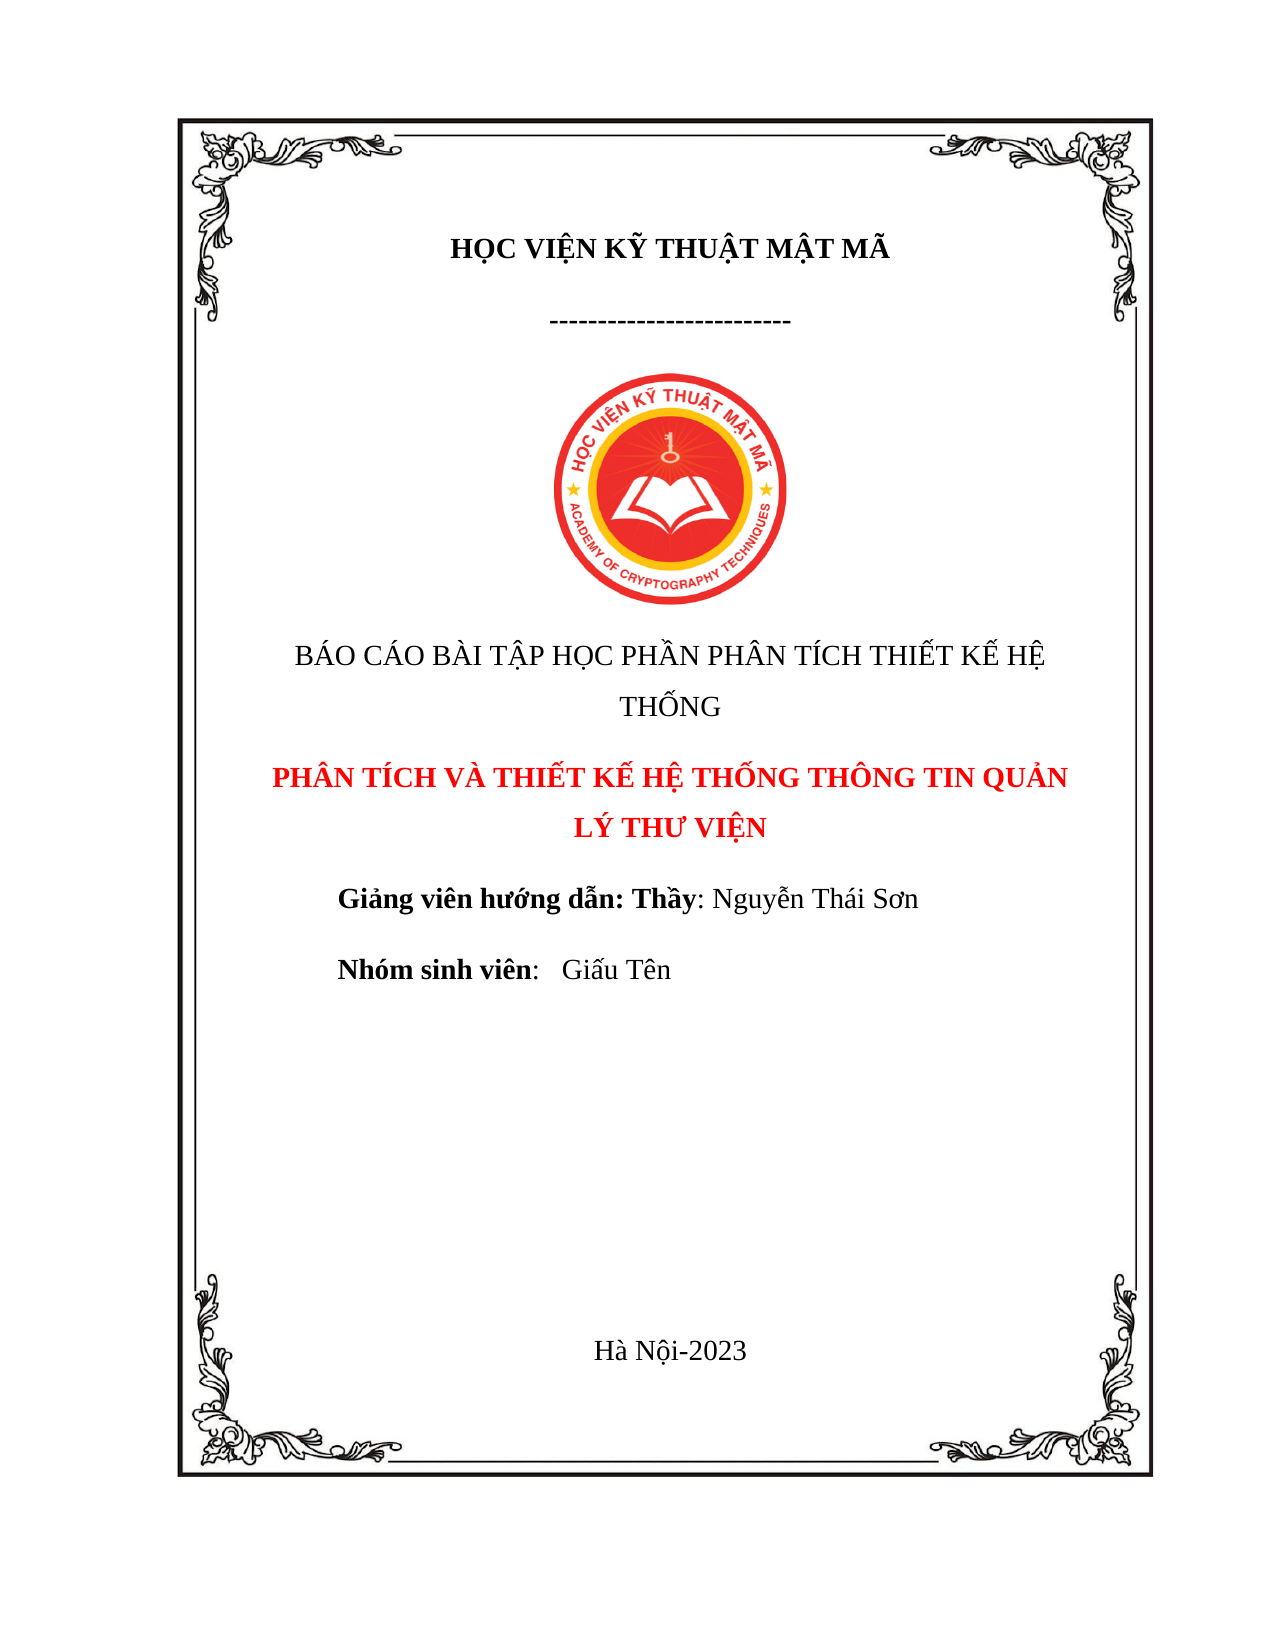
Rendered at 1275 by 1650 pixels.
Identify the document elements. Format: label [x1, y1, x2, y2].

picture [177, 118, 1154, 1477]
